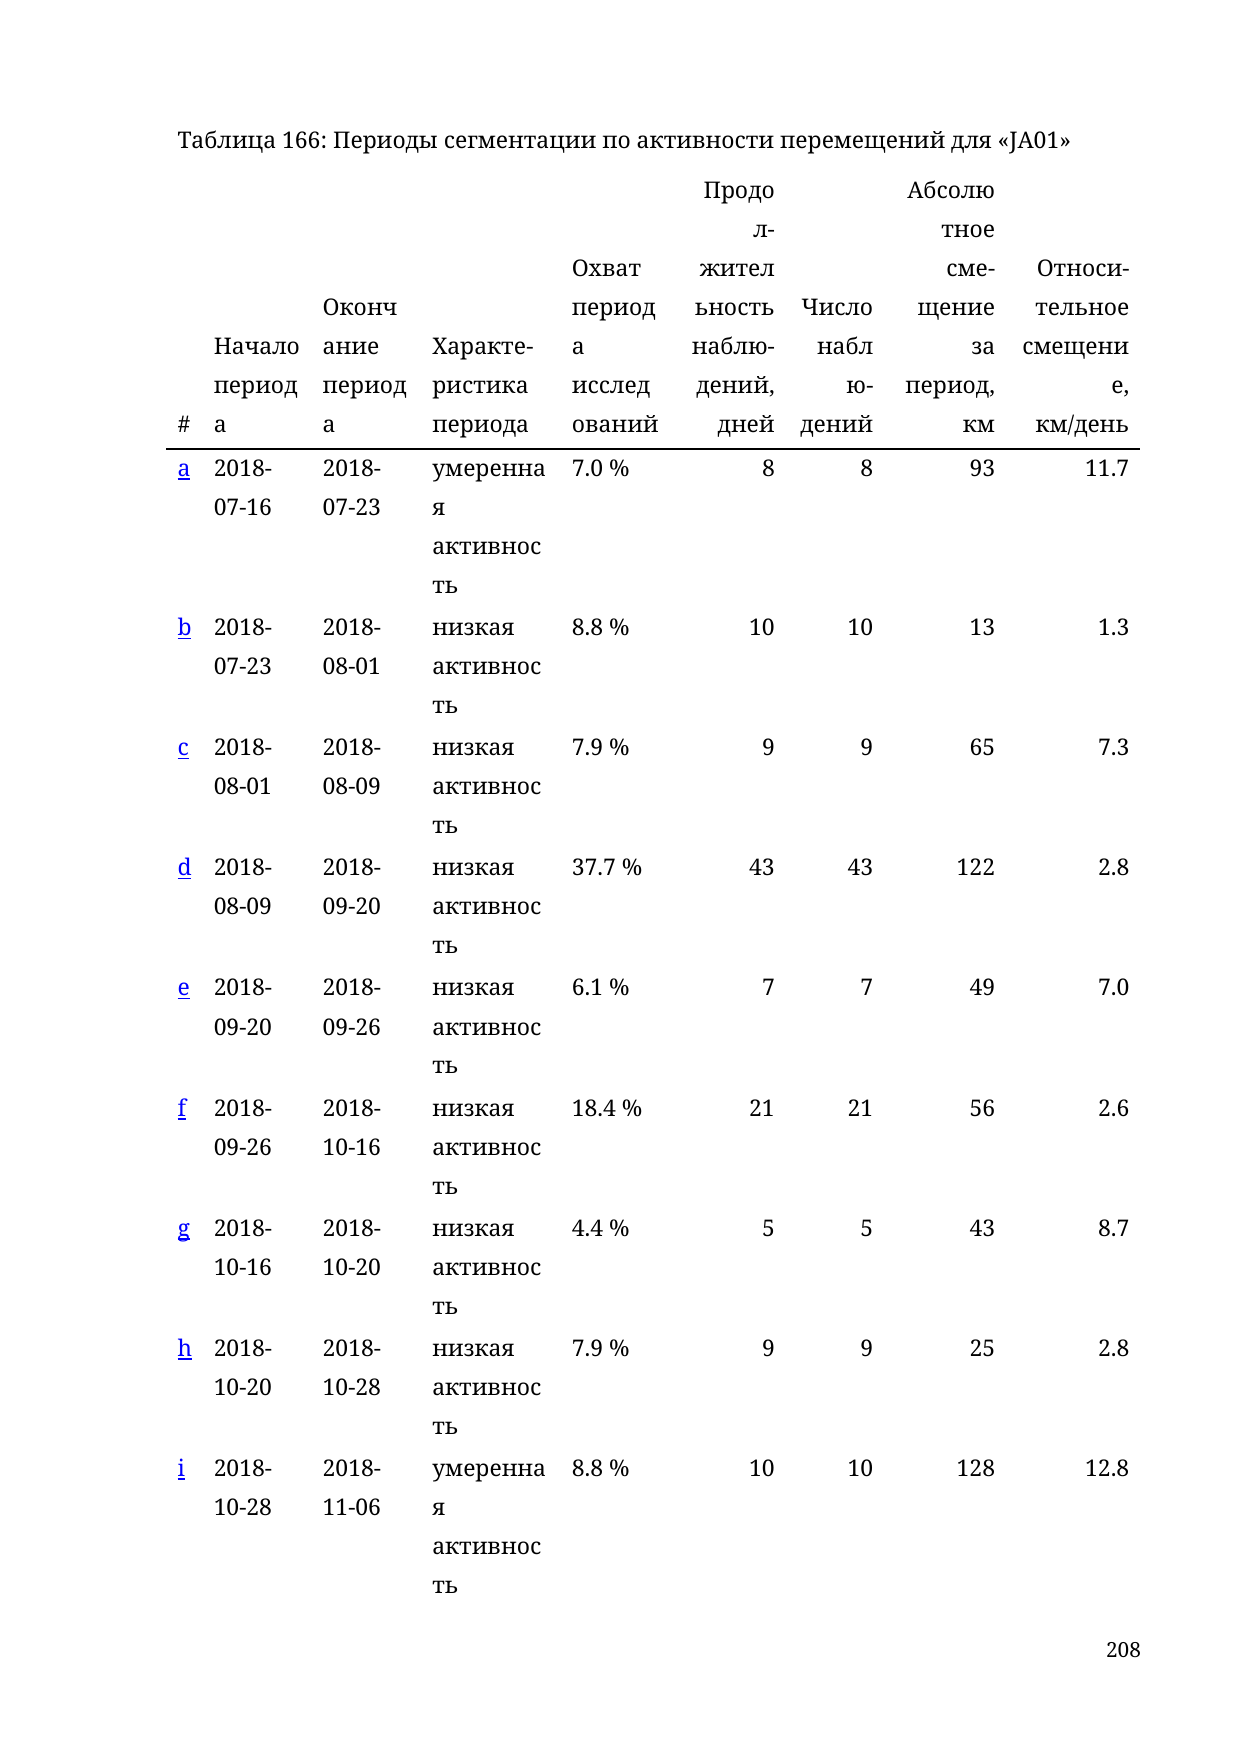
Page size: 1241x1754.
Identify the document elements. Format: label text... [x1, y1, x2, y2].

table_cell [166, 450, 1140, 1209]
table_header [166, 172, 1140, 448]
text Таблица 166: Периоды сегментации по активности перемещений для «JA01» [177, 124, 1152, 156]
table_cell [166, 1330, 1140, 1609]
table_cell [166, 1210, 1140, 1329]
